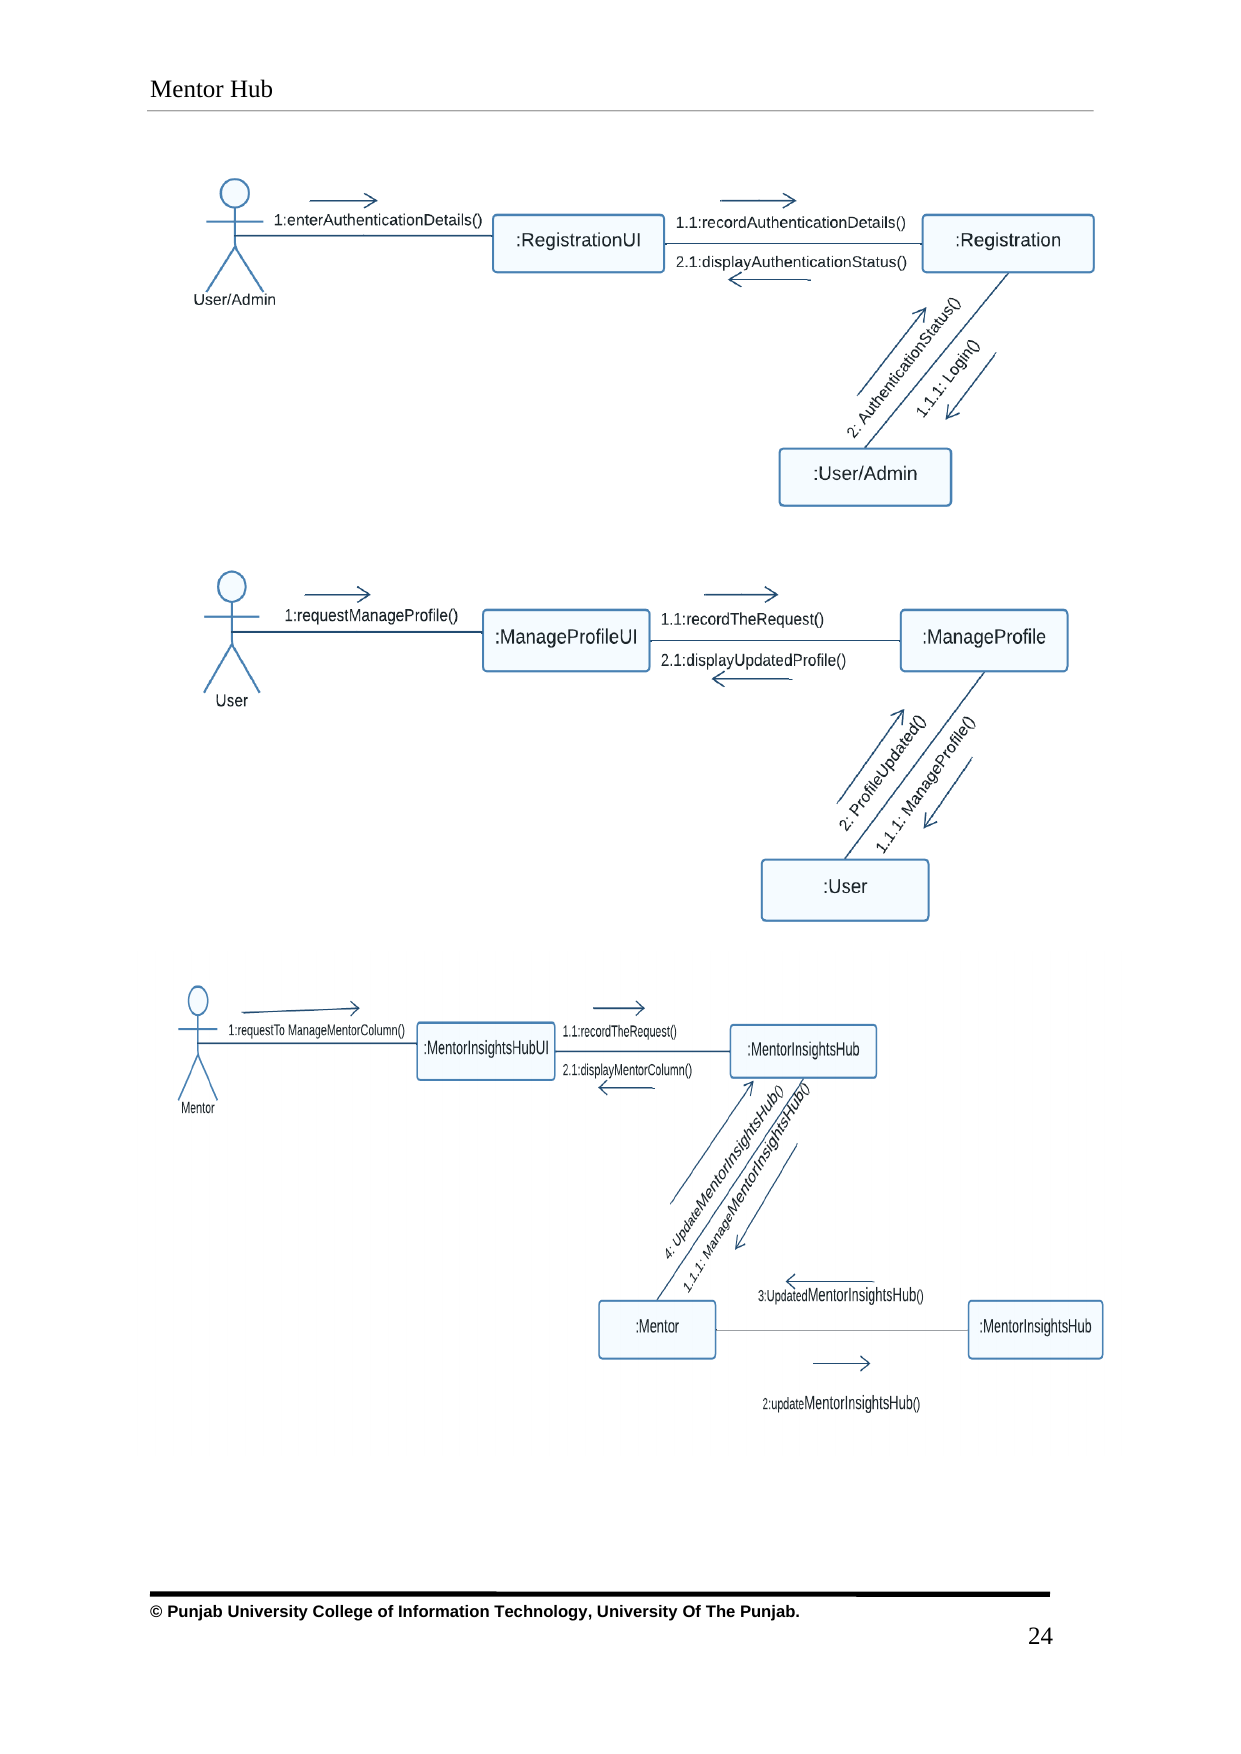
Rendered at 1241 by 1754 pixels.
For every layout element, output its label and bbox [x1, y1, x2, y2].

picture [120, 143, 1122, 1456]
